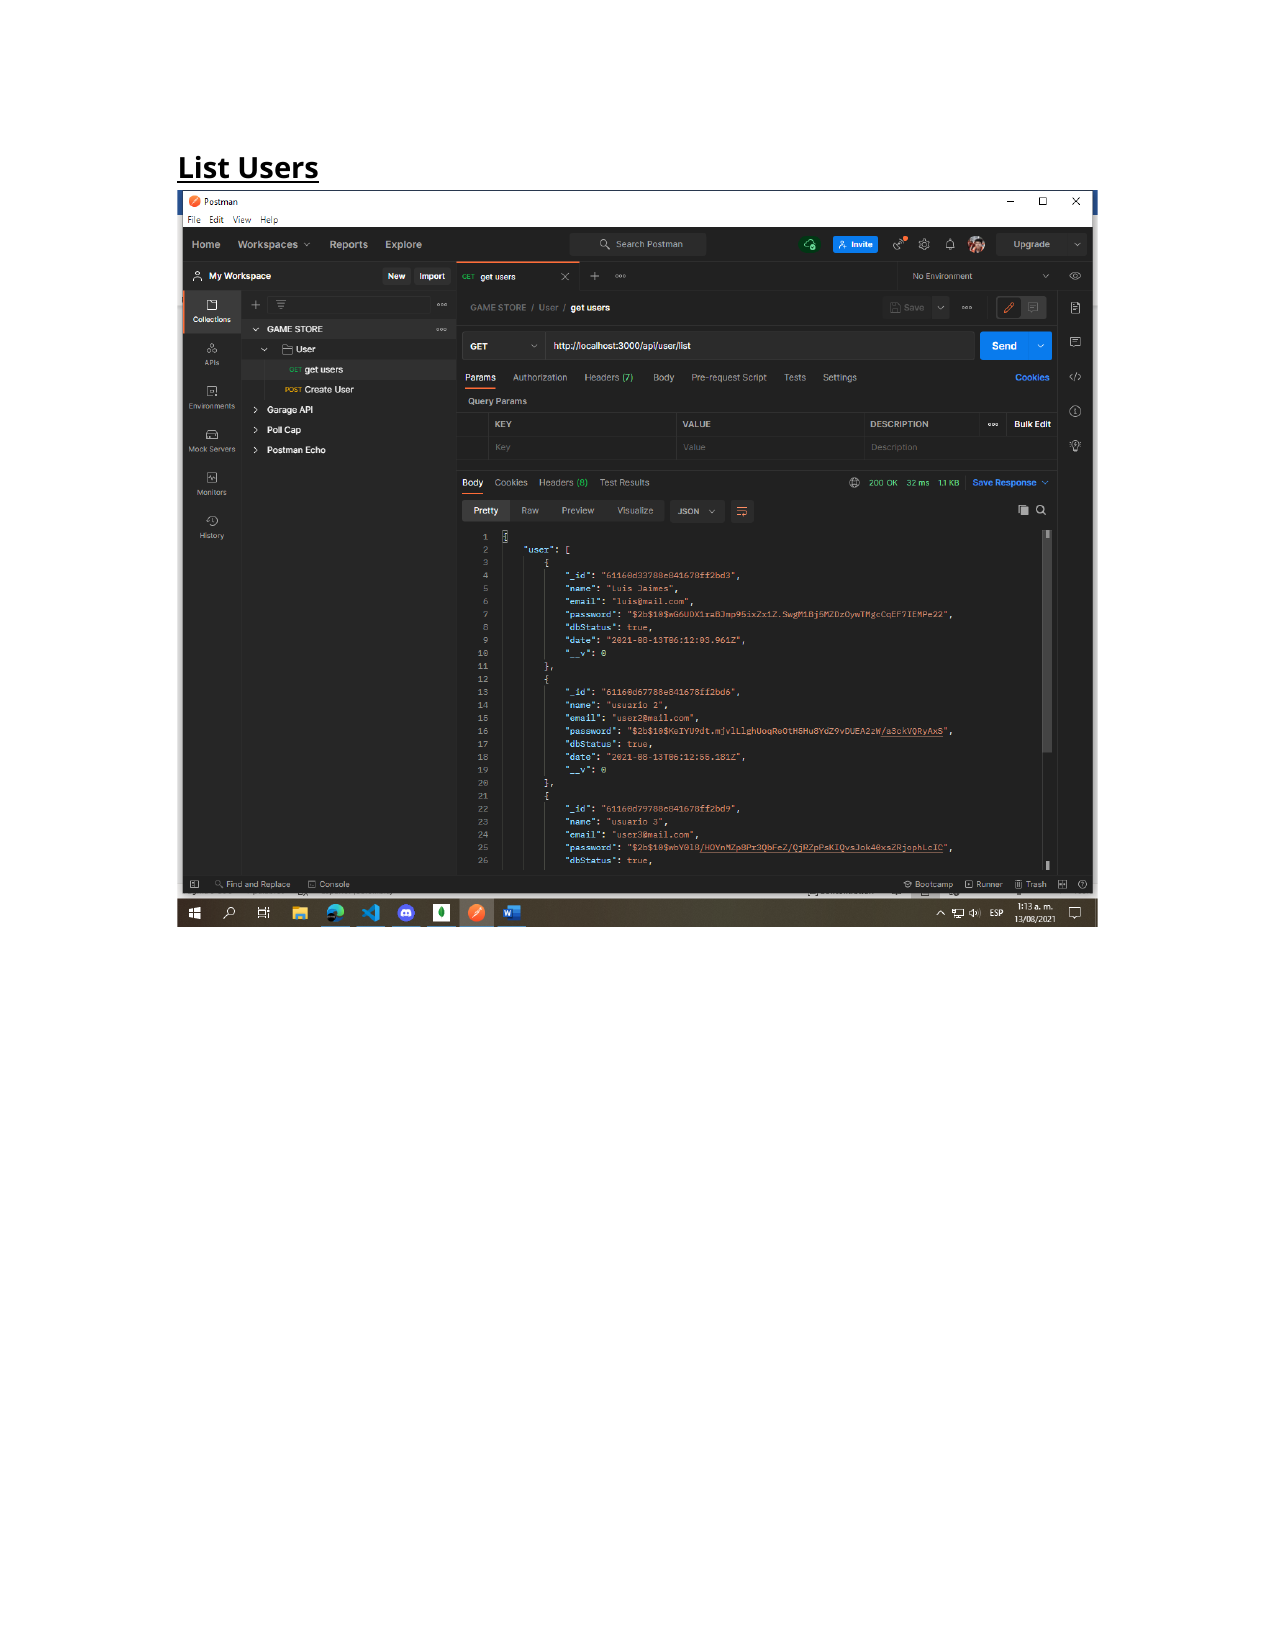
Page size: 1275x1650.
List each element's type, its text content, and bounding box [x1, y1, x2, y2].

picture [177, 190, 1098, 927]
subtitle List Users [177, 148, 1098, 187]
